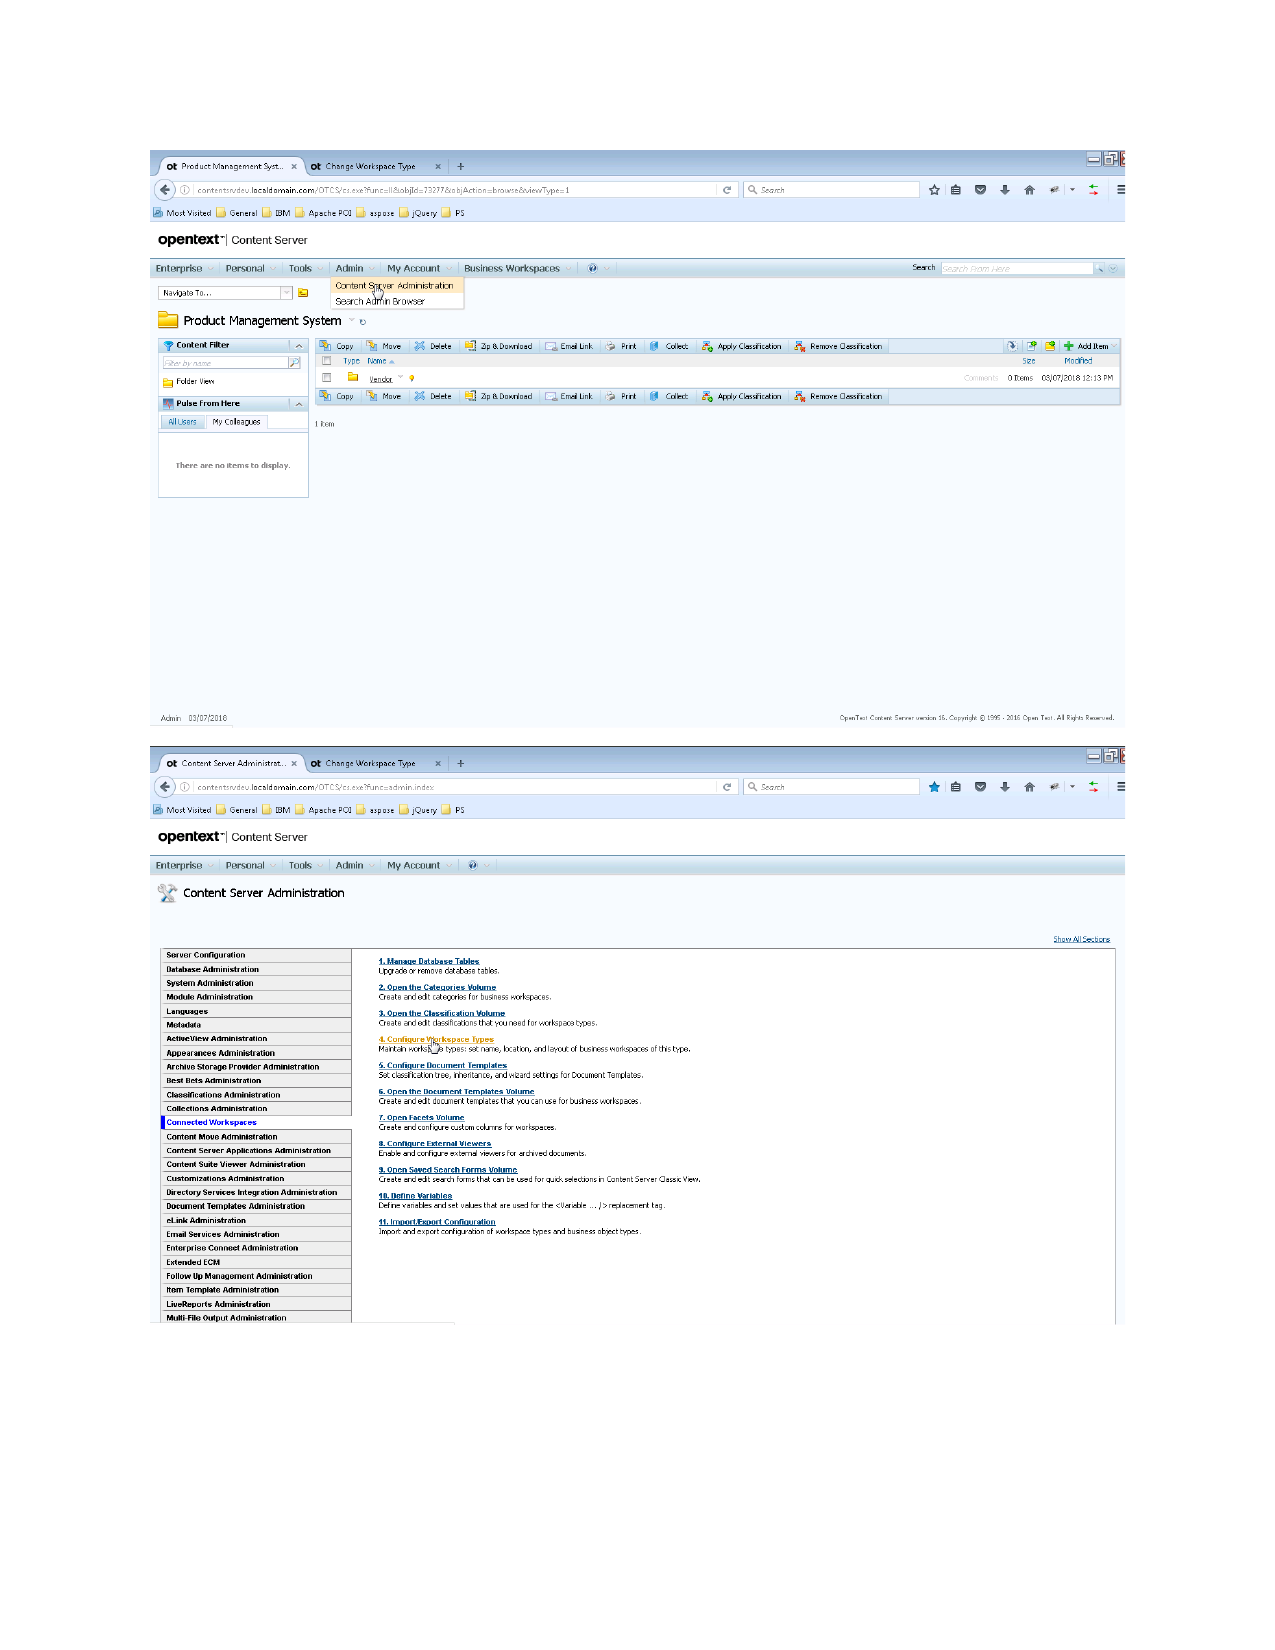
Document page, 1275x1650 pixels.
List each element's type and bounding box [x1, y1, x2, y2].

picture [150, 150, 1125, 728]
picture [150, 746, 1125, 1325]
